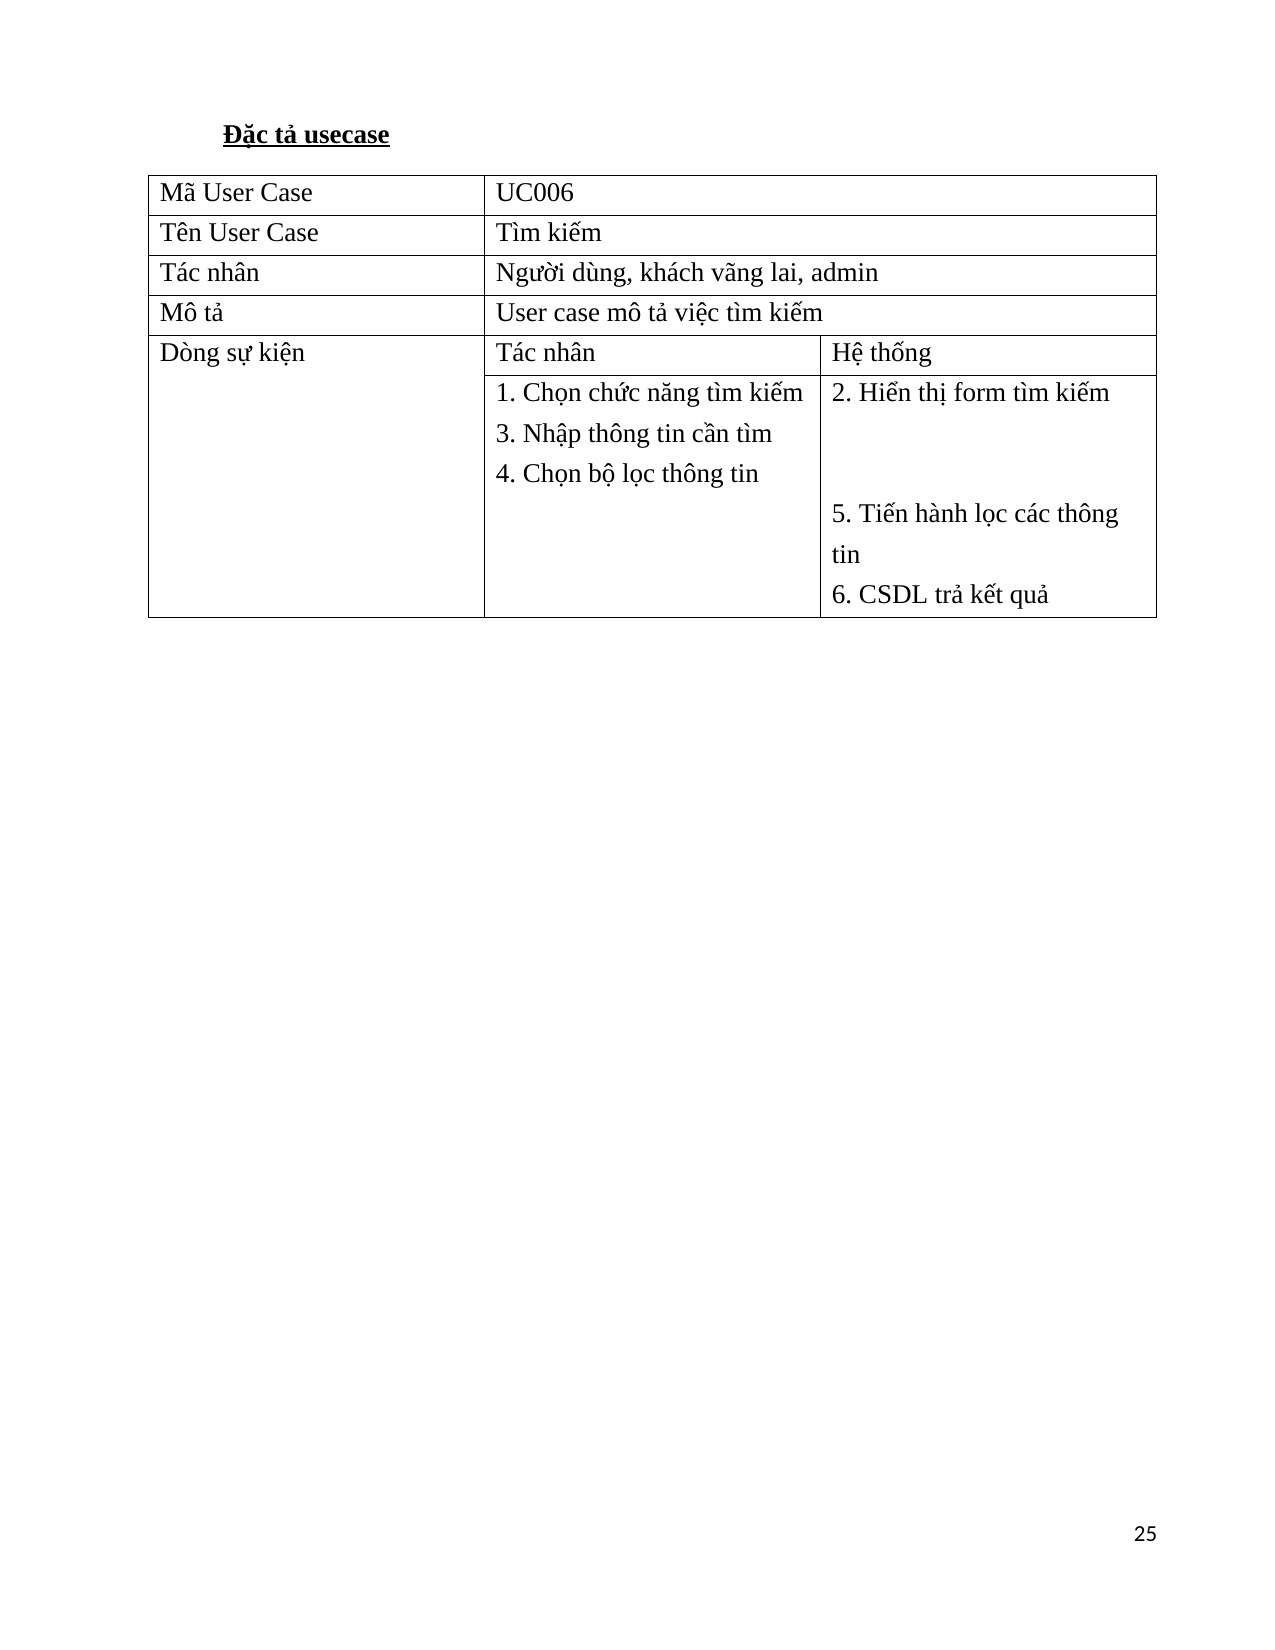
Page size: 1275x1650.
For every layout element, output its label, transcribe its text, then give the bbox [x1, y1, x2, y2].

table_cell Mô tả [149, 296, 484, 335]
table_cell 2. Hiển thị form tìm kiếm 5. Tiến hành lọc các thông tin 6. CSDL trả kết quả [821, 376, 1156, 617]
table_header UC006 [485, 176, 1156, 215]
table_cell Người dùng, khách vãng lai, admin [485, 256, 1156, 295]
table_cell Tên User Case [149, 216, 484, 255]
table_cell Tác nhân [485, 336, 820, 375]
table_cell Hệ thống [821, 336, 1156, 375]
table_cell Tìm kiếm [485, 216, 1156, 255]
text Đặc tả usecase [207, 118, 1157, 149]
table_cell Dòng sự kiện [149, 336, 484, 617]
table_cell User case mô tả việc tìm kiếm [485, 296, 1156, 335]
table_cell Tác nhân [149, 256, 484, 295]
table_header Mã User Case [149, 176, 484, 215]
table_cell 1. Chọn chức năng tìm kiếm 3. Nhập thông tin cần tìm 4. Chọn bộ lọc thông tin [485, 376, 820, 617]
